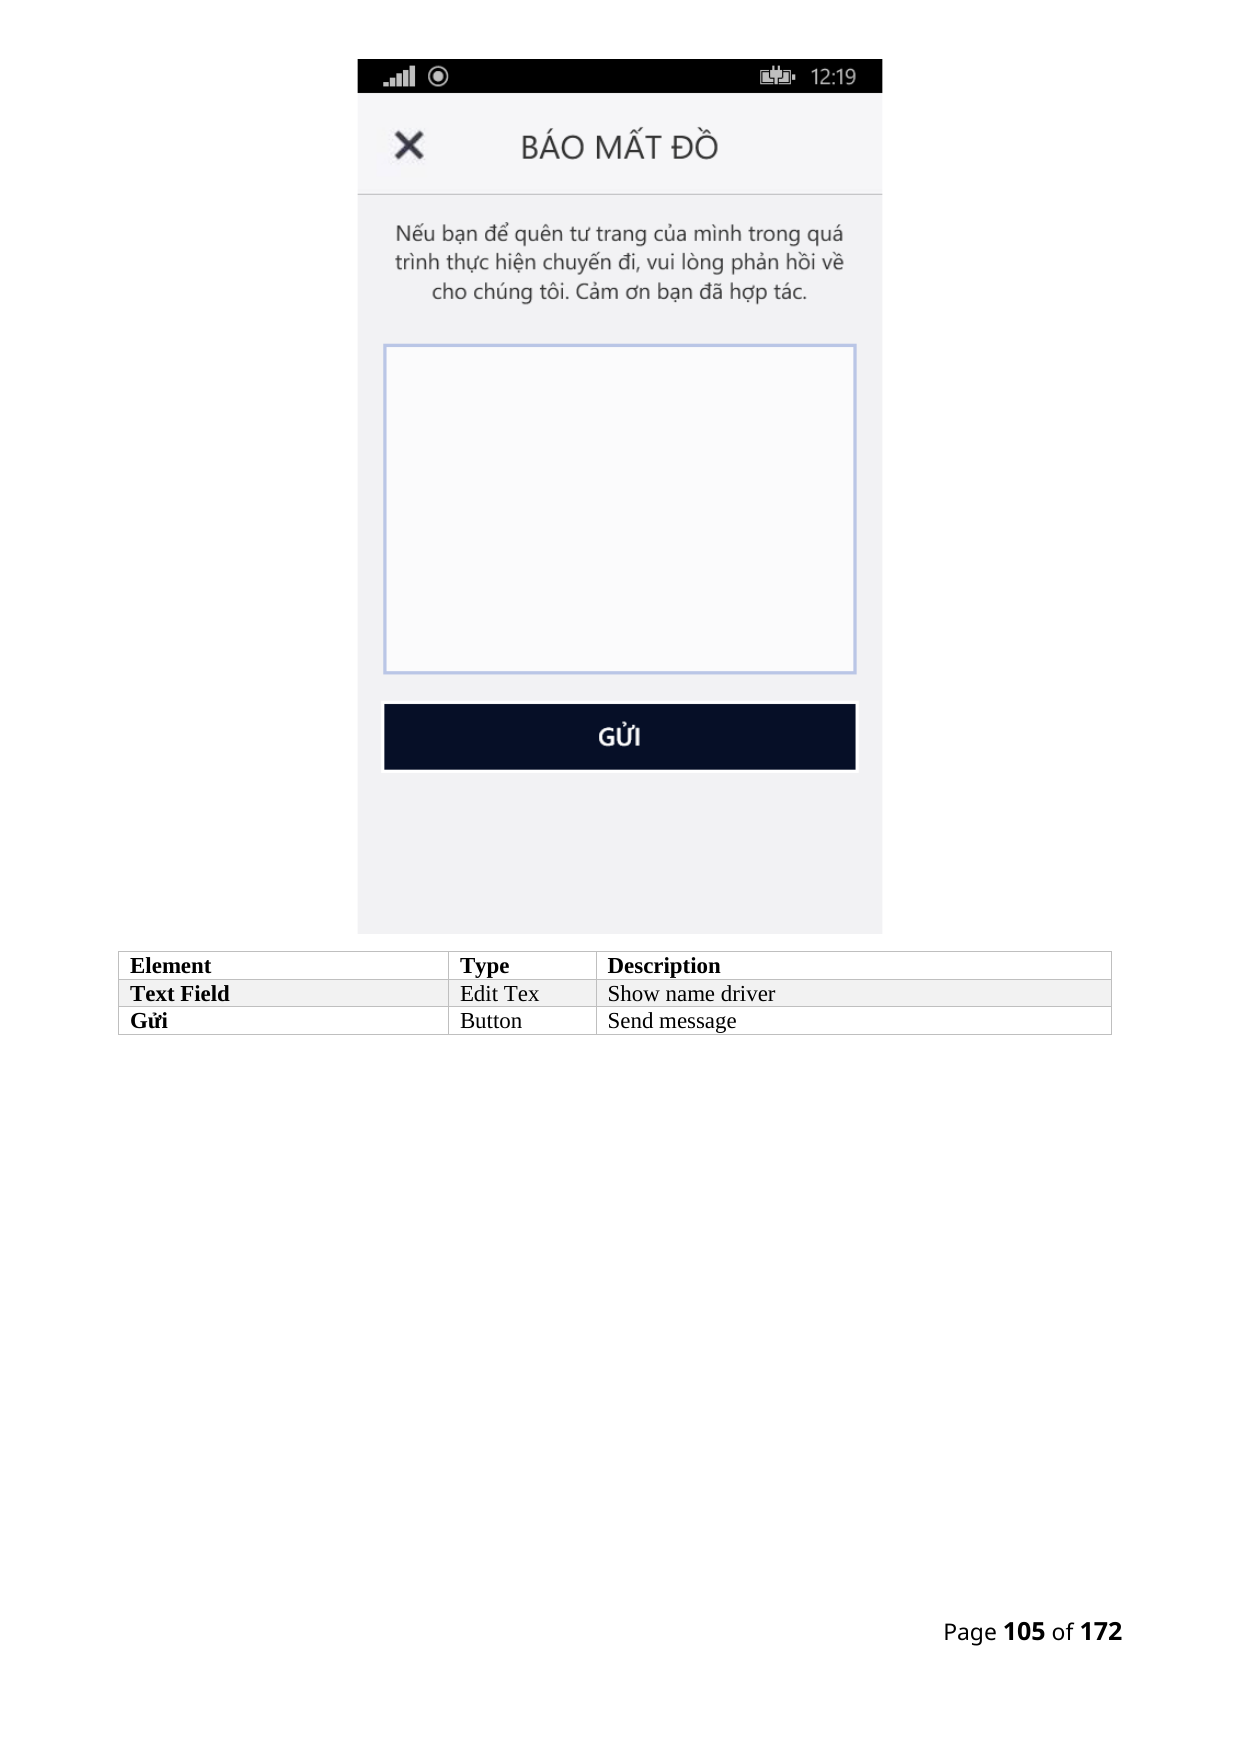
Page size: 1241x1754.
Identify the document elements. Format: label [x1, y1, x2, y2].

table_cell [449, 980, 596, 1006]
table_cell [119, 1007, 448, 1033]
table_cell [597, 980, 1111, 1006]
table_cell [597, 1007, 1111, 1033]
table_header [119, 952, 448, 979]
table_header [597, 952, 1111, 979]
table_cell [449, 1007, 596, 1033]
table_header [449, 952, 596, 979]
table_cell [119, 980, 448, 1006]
picture [357, 59, 883, 934]
